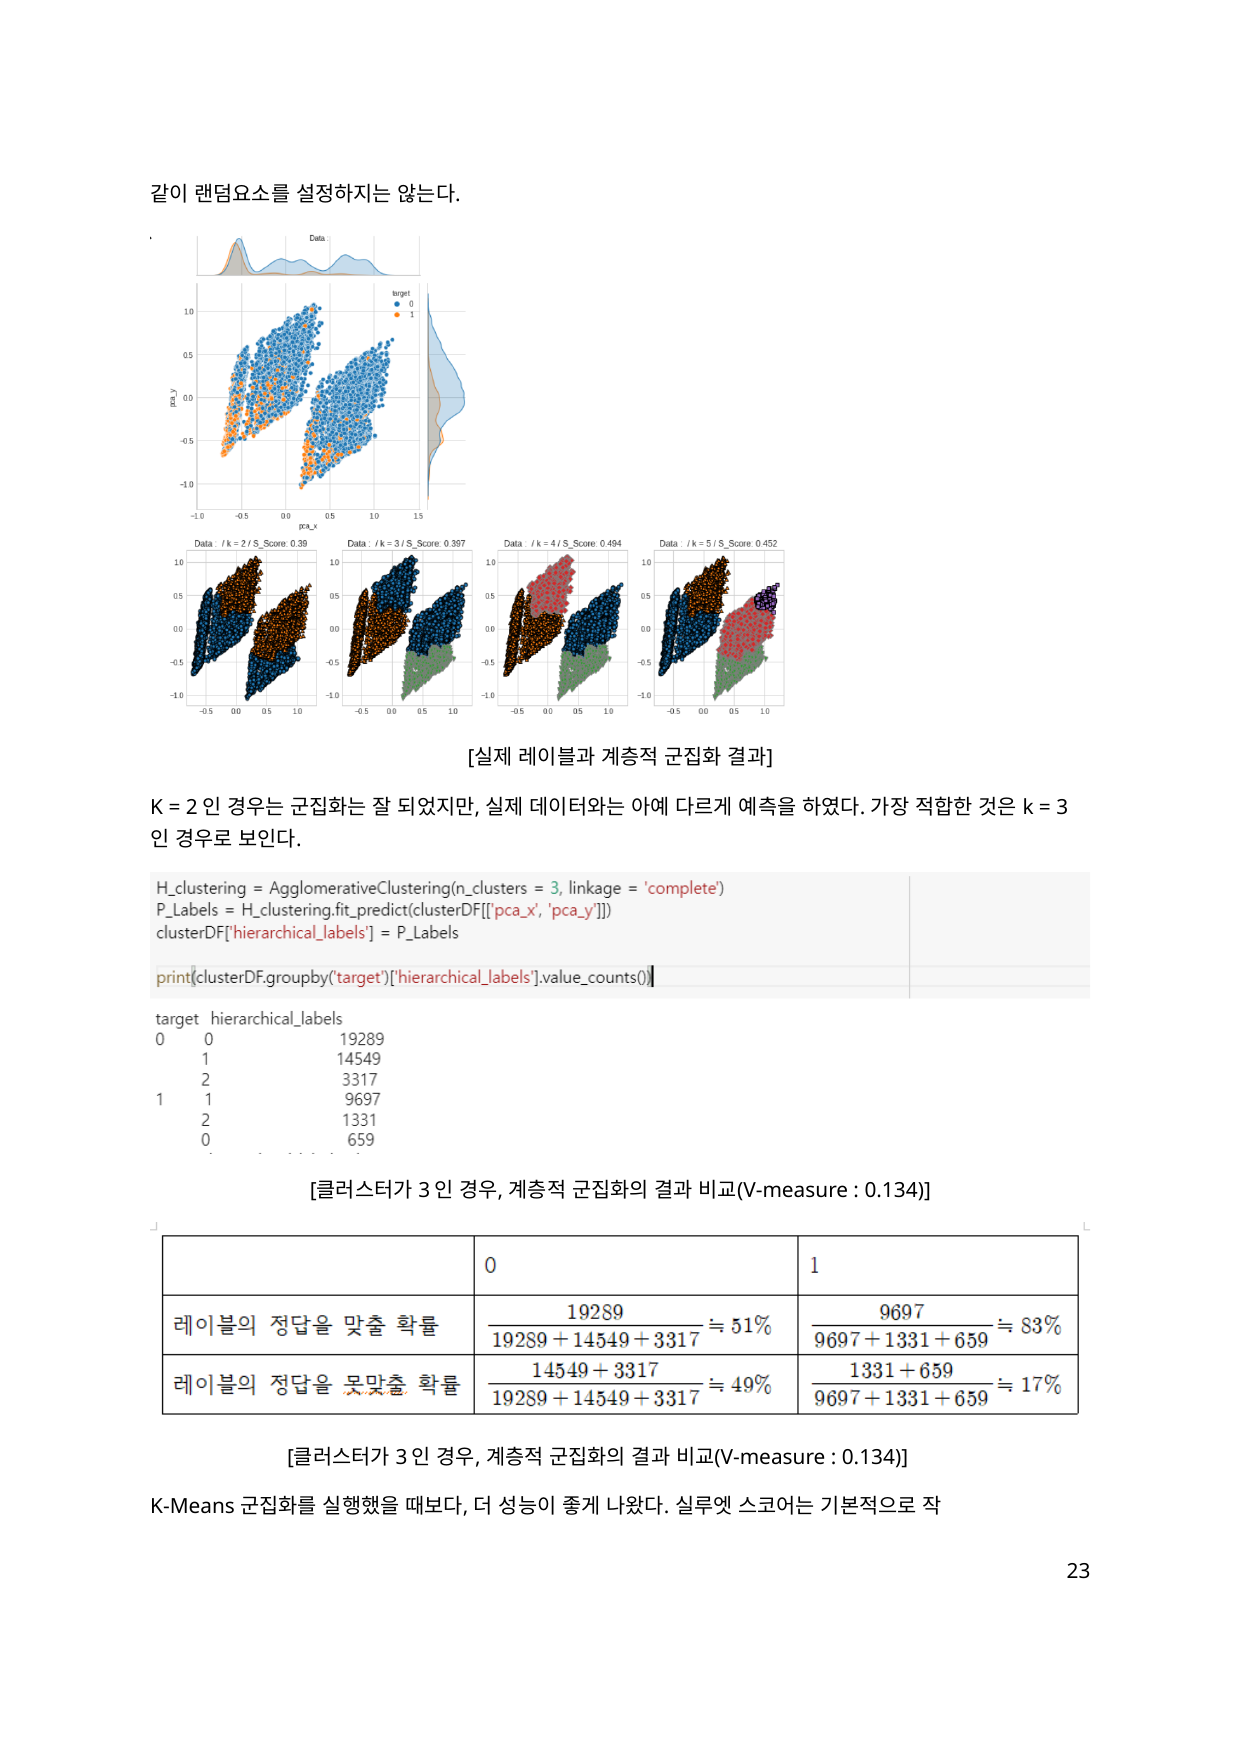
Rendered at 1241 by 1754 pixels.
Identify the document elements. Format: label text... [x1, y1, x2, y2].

text K = 2인 경우는 군집화는 잘 되었지만, 실제 데이터와는 아예 다르게 예측을 하였다. 가장 적합한 것은 k = 3인 경우로 보인다. [150, 790, 1090, 853]
text [클러스터가 3인 경우, 계층적 군집화의 결과 비교(V-measure : 0.134)] [150, 1440, 1090, 1471]
text [실제 레이블과 계층적 군집화 결과] [150, 741, 1090, 771]
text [150, 177, 1090, 207]
text [클러스터가 3인 경우, 계층적 군집화의 결과 비교(V-measure : 0.134)] [150, 1173, 1090, 1203]
picture [150, 1222, 1091, 1422]
picture [150, 226, 1091, 722]
picture [150, 872, 1091, 1154]
text K-Means 군집화를 실행했을 때보다, 더 성능이 좋게 나왔다. 실루엣 스코어는 기본적으로 작 [150, 1490, 1090, 1520]
